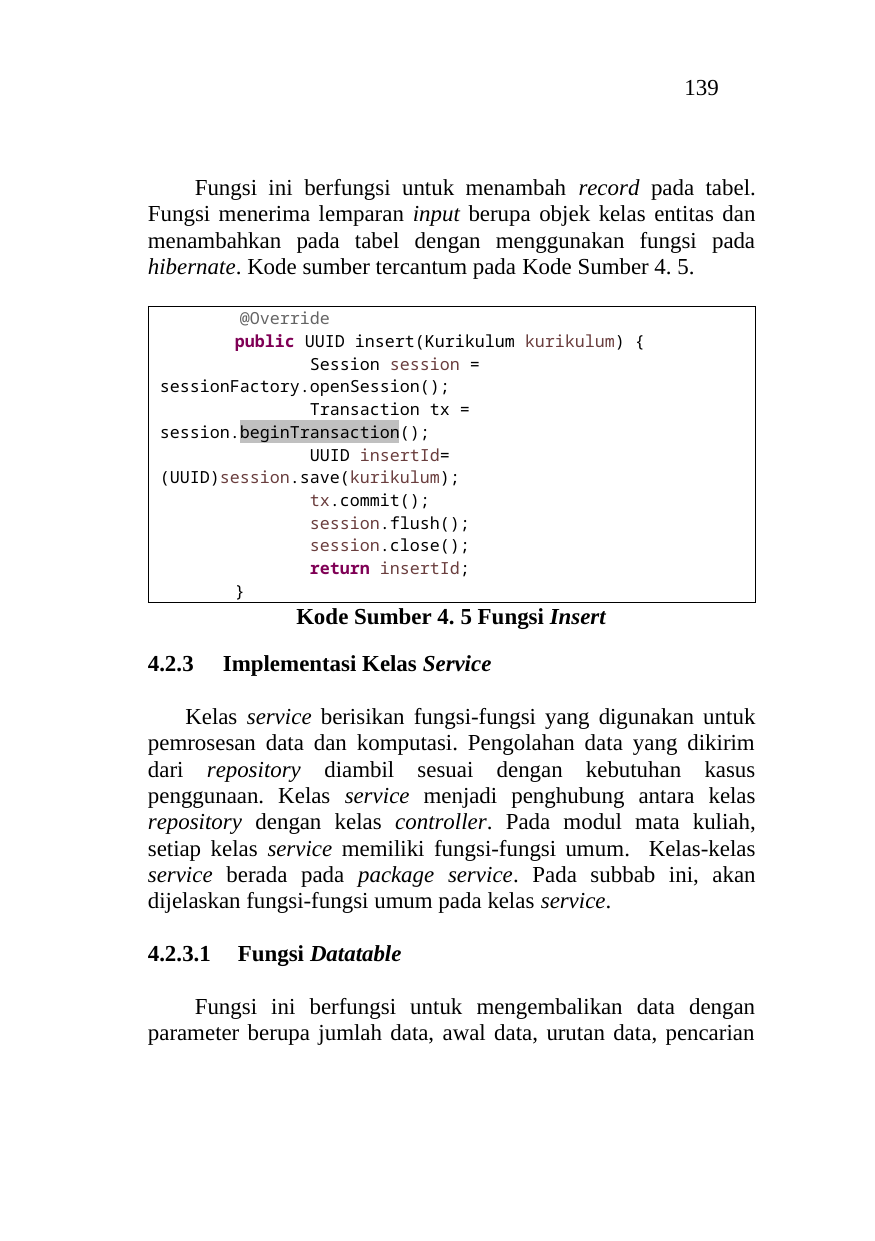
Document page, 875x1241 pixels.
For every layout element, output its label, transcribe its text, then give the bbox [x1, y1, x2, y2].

subtitle Fungsi Datatable [148, 940, 756, 967]
text Fungsi ini berfungsi untuk menambah record pada tabel. Fungsi menerima lemparan input berupa objek kelas entitas dan menambahkan pada tabel dengan menggunakan fungsi pada hibernate. Kode sumber tercantum pada Kode Sumber 4. 5. [148, 174, 756, 279]
subtitle Implementasi Kelas Service [148, 650, 756, 677]
text Kode Sumber 4. 5 Fungsi Insert [148, 603, 756, 629]
table_header @Override public UUID insert(Kurikulum kurikulum) { Session session = sessionFactory.openSession(); Transaction tx = session.beginTransaction(); UUID insertId= (UUID)session.save(kurikulum); tx.commit(); session.flush(); session.close(); return insertId; } [149, 307, 755, 602]
text Kelas service berisikan fungsi-fungsi yang digunakan untuk pemrosesan data dan komputasi. Pengolahan data yang dikirim dari repository diambil sesuai dengan kebutuhan kasus penggunaan. Kelas service menjadi penghubung antara kelas repository dengan kelas controller. Pada modul mata kuliah, setiap kelas service memiliki fungsi-fungsi umum. Kelas-kelas service berada pada package service. Pada subbab ini, akan dijelaskan fungsi-fungsi umum pada kelas service. [148, 703, 756, 914]
